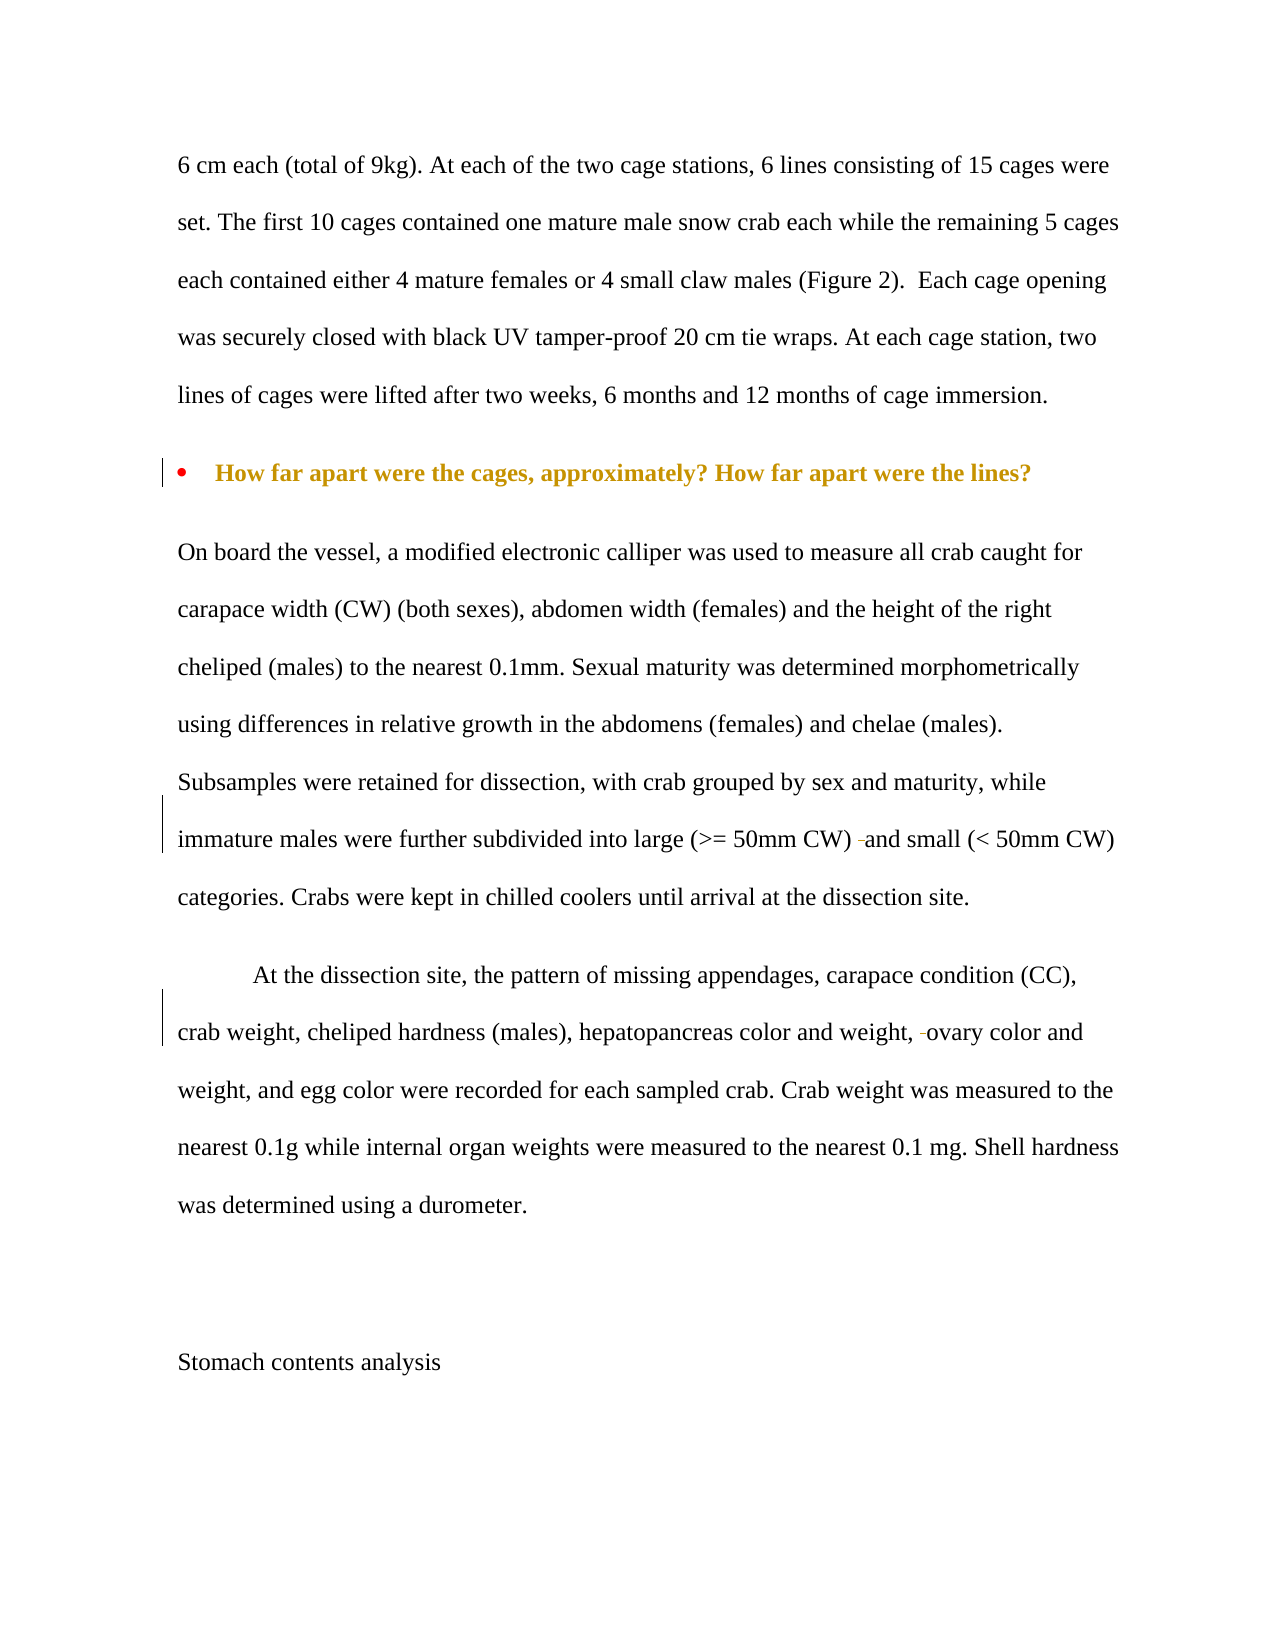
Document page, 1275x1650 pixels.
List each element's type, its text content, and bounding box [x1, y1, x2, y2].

text Stomach contents analysis [177, 1347, 1125, 1375]
text On board the vessel, a modified electronic calliper was used to measure all crab caught for carapace width (CW) (both sexes), abdomen width (females) and the height of the right cheliped (males) to the nearest 0.1mm. Sexual maturity was determined morphometrically using differences in relative growth in the abdomens (females) and chelae (males). Subsamples were retained for dissection, with crab grouped by sex and maturity, while immature males were further subdivided into large (>= 50mm CW) and small (< 50mm CW) categories. Crabs were kept in chilled coolers until arrival at the dissection site. [177, 537, 1125, 910]
list How far apart were the cages, approximately? How far apart were the lines? [177, 458, 1125, 487]
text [177, 150, 1125, 409]
text At the dissection site, the pattern of missing appendages, carapace condition (CC), crab weight, cheliped hardness (males), hepatopancreas color and weight, ovary color and weight, and egg color were recorded for each sampled crab. Crab weight was measured to the nearest 0.1g while internal organ weights were measured to the nearest 0.1 mg. Shell hardness was determined using a durometer. [177, 960, 1125, 1219]
